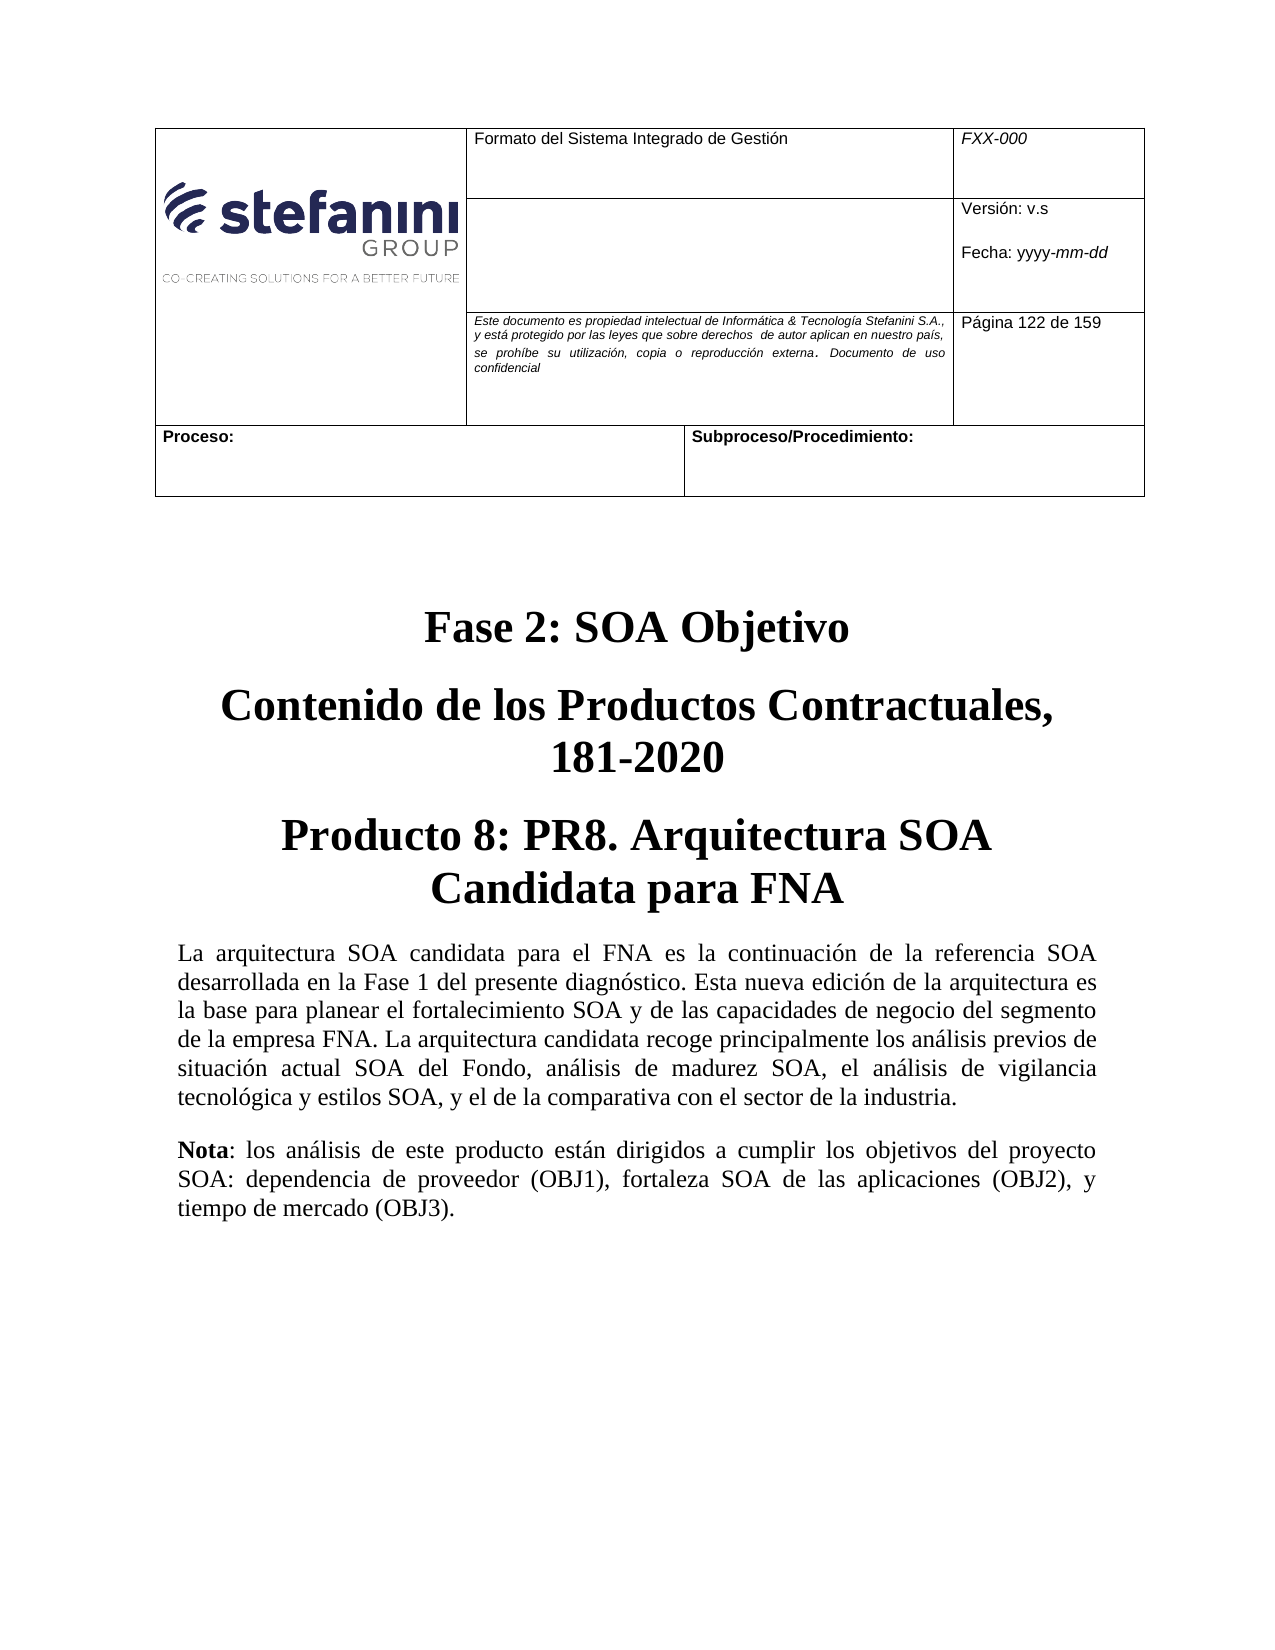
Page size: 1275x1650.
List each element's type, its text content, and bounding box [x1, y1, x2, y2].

subtitle Contenido de los Productos Contractuales, 181-2020 [177, 677, 1098, 782]
picture [162, 182, 460, 286]
text La arquitectura SOA candidata para el FNA es la continuación de la referencia SOA desarrollada en la Fase 1 del presente diagnóstico. Esta nueva edición de la arquitectura es la base para planear el fortalecimiento SOA y de las capacidades de negocio del segmento de la empresa FNA. La arquitectura candidata recoge principalmente los análisis previos de situación actual SOA del Fondo, análisis de madurez SOA, el análisis de vigilancia tecnológica y estilos SOA, y el de la comparativa con el sector de la industria. [177, 938, 1098, 1110]
subtitle Fase 2: SOA Objetivo [177, 599, 1098, 652]
text Nota: los análisis de este producto están dirigidos a cumplir los objetivos del proyecto SOA: dependencia de proveedor (OBJ1), fortaleza SOA de las aplicaciones (OBJ2), y tiempo de mercado (OBJ3). [177, 1135, 1098, 1222]
subtitle Producto 8: PR8. Arquitectura SOA Candidata para FNA [177, 807, 1098, 913]
